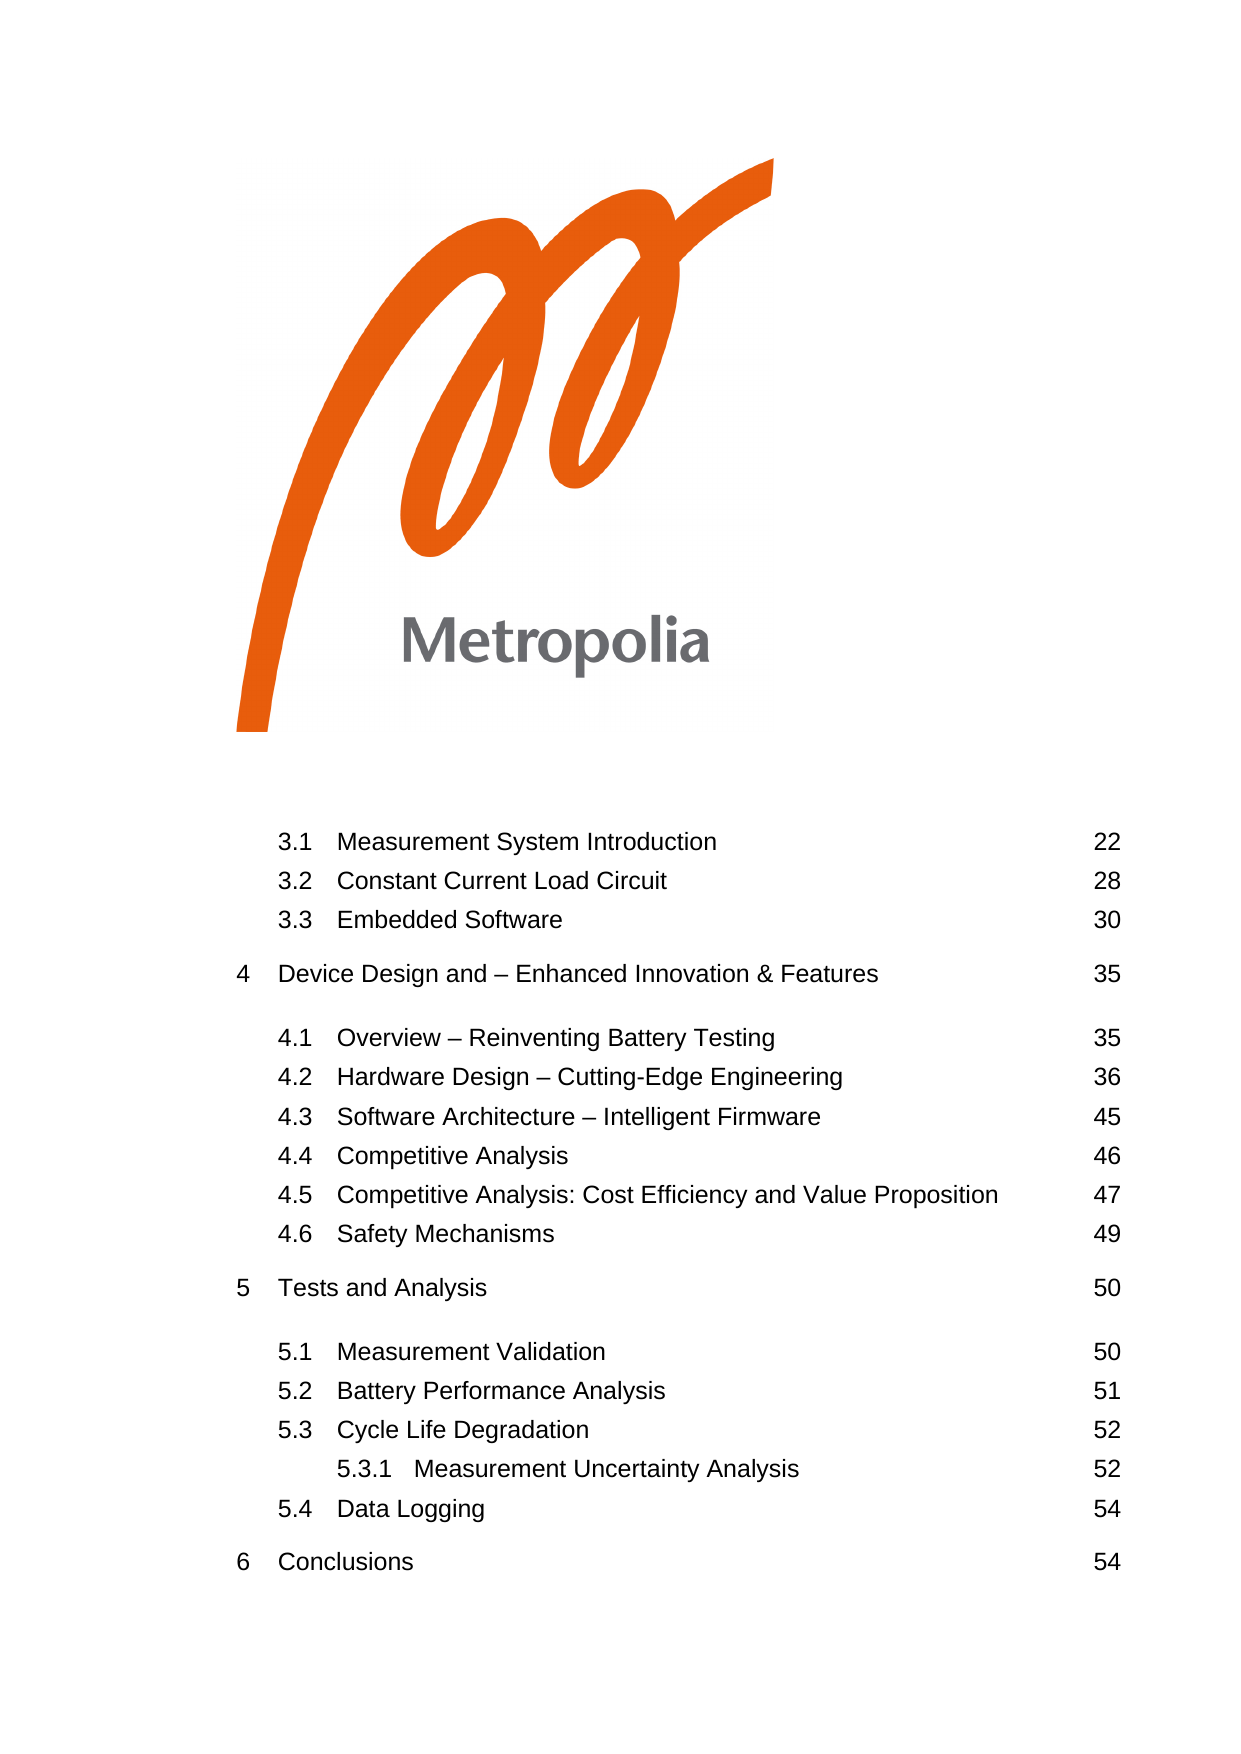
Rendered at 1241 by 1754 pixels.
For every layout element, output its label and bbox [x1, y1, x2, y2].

picture [236, 158, 774, 732]
